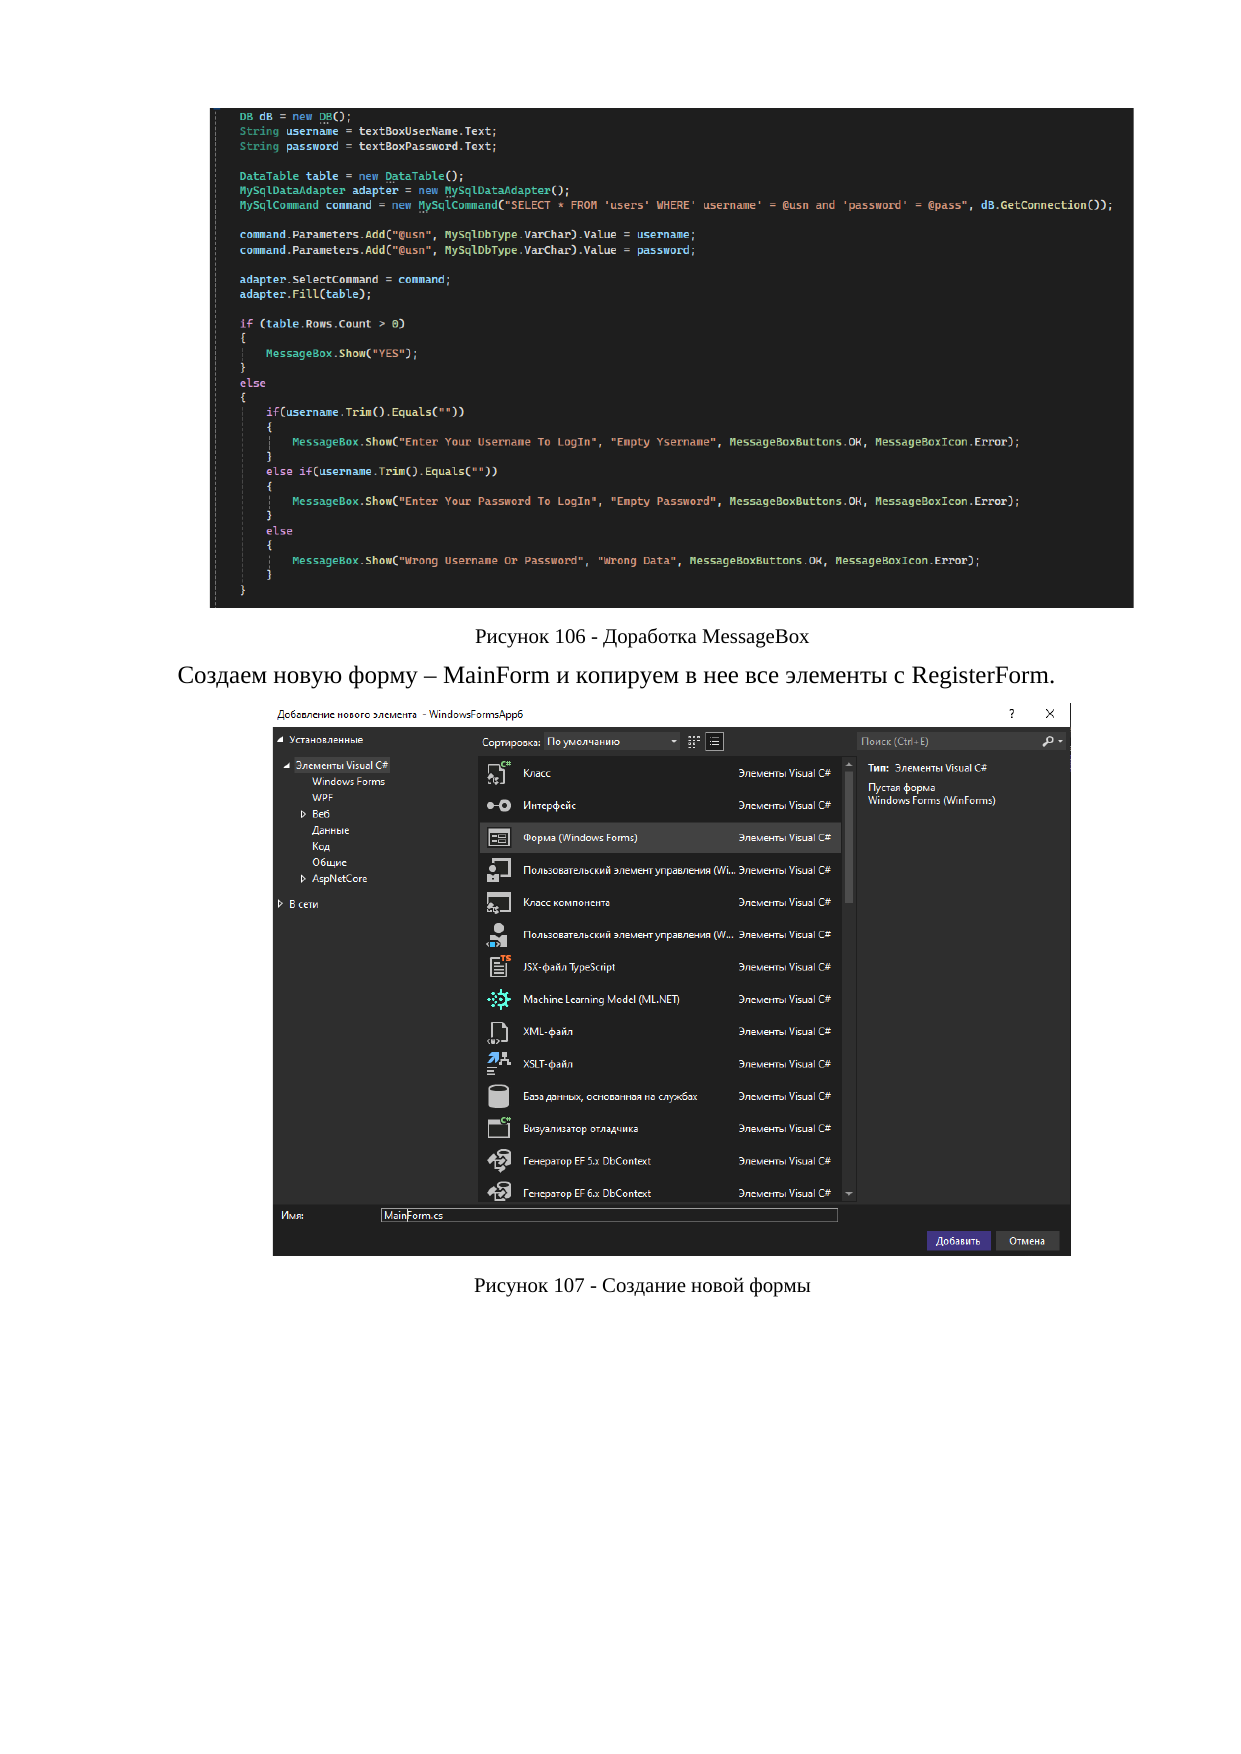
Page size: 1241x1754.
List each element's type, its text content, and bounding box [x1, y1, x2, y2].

text Создаем новую форму – MainForm и копируем в нее все элементы с RegisterForm. [103, 660, 1181, 689]
picture [272, 703, 1071, 1256]
picture [209, 108, 1134, 608]
